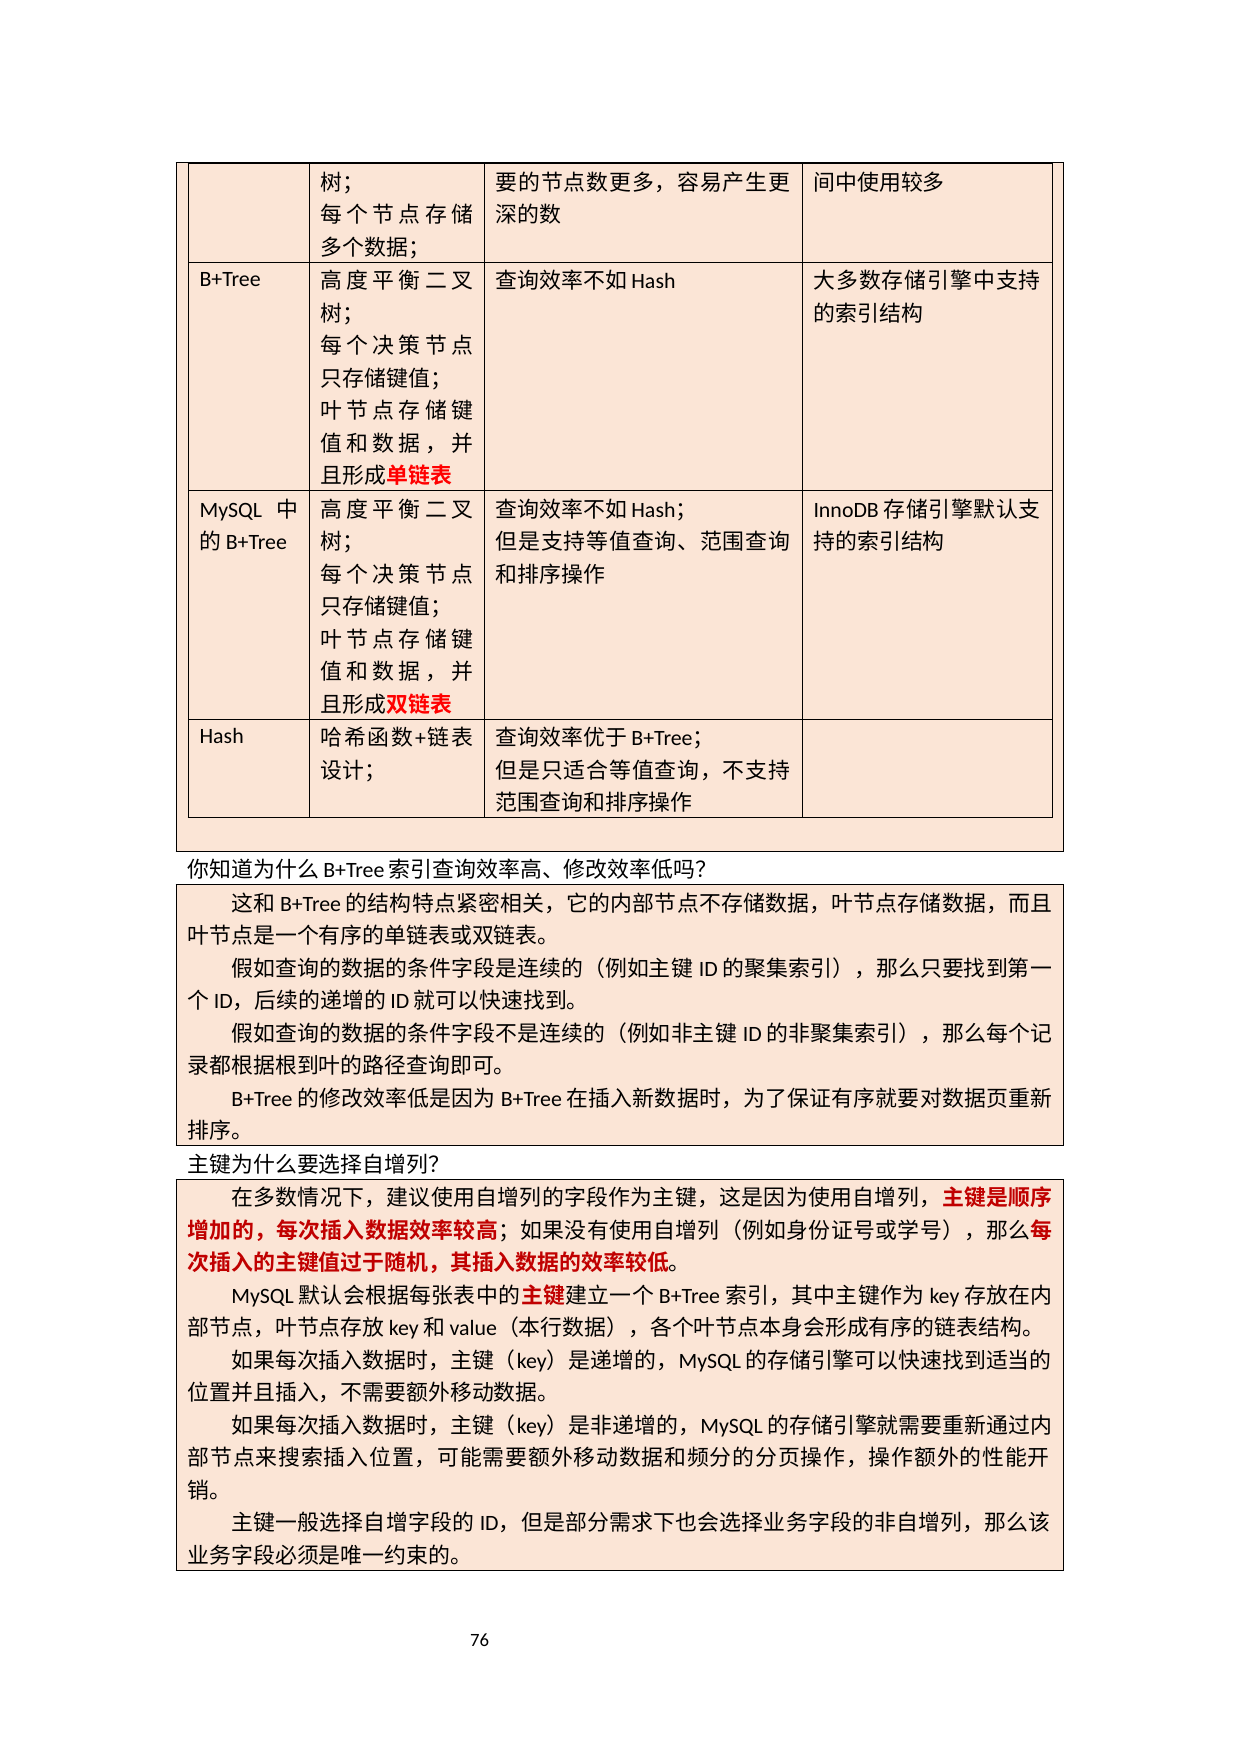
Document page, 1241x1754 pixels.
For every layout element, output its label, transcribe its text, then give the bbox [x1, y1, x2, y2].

text 主键为什么要选择自增列？ [187, 1146, 1053, 1179]
table_header 这和B+Tree的结构特点紧密相关，它的内部节点不存储数据，叶节点存储数据，而且叶节点是一个有序的单链表或双链表。 假如查询的数据的条件字段是连续的（例如主键ID的聚集索引），那么只要找到第一个ID，后续的递增的ID就可以快速找到。 假如查询的数据的条件字段不是连续的（例如非主键ID的非聚集索引），那么每个记录都根据根到叶的路径查询即可。 B+Tree的修改效率低是因为B+Tree在插入新数据时，为了保证有序就要对数据页重新排序。 [177, 885, 1063, 1145]
table_header 在多数情况下，建议使用自增列的字段作为主键，这是因为使用自增列，主键是顺序增加的，每次插入数据效率较高；如果没有使用自增列（例如身份证号或学号），那么每次插入的主键值过于随机，其插入数据的效率较低。 MySQL默认会根据每张表中的主键建立一个B+Tree索引，其中主键作为key存放在内部节点，叶节点存放key和value（本行数据），各个叶节点本身会形成有序的链表结构。 如果每次插入数据时，主键（key）是递增的，MySQL的存储引擎可以快速找到适当的位置并且插入，不需要额外移动数据。 如果每次插入数据时，主键（key）是非递增的，MySQL的存储引擎就需要重新通过内部节点来搜索插入位置，可能需要额外移动数据和频分的分页操作，操作额外的性能开销。 主键一般选择自增字段的ID，但是部分需求下也会选择业务字段的非自增列，那么该业务字段必须是唯一约束的。 [177, 1180, 1063, 1570]
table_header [177, 163, 1063, 851]
text 你知道为什么B+Tree索引查询效率高、修改效率低吗？ [187, 852, 1053, 884]
